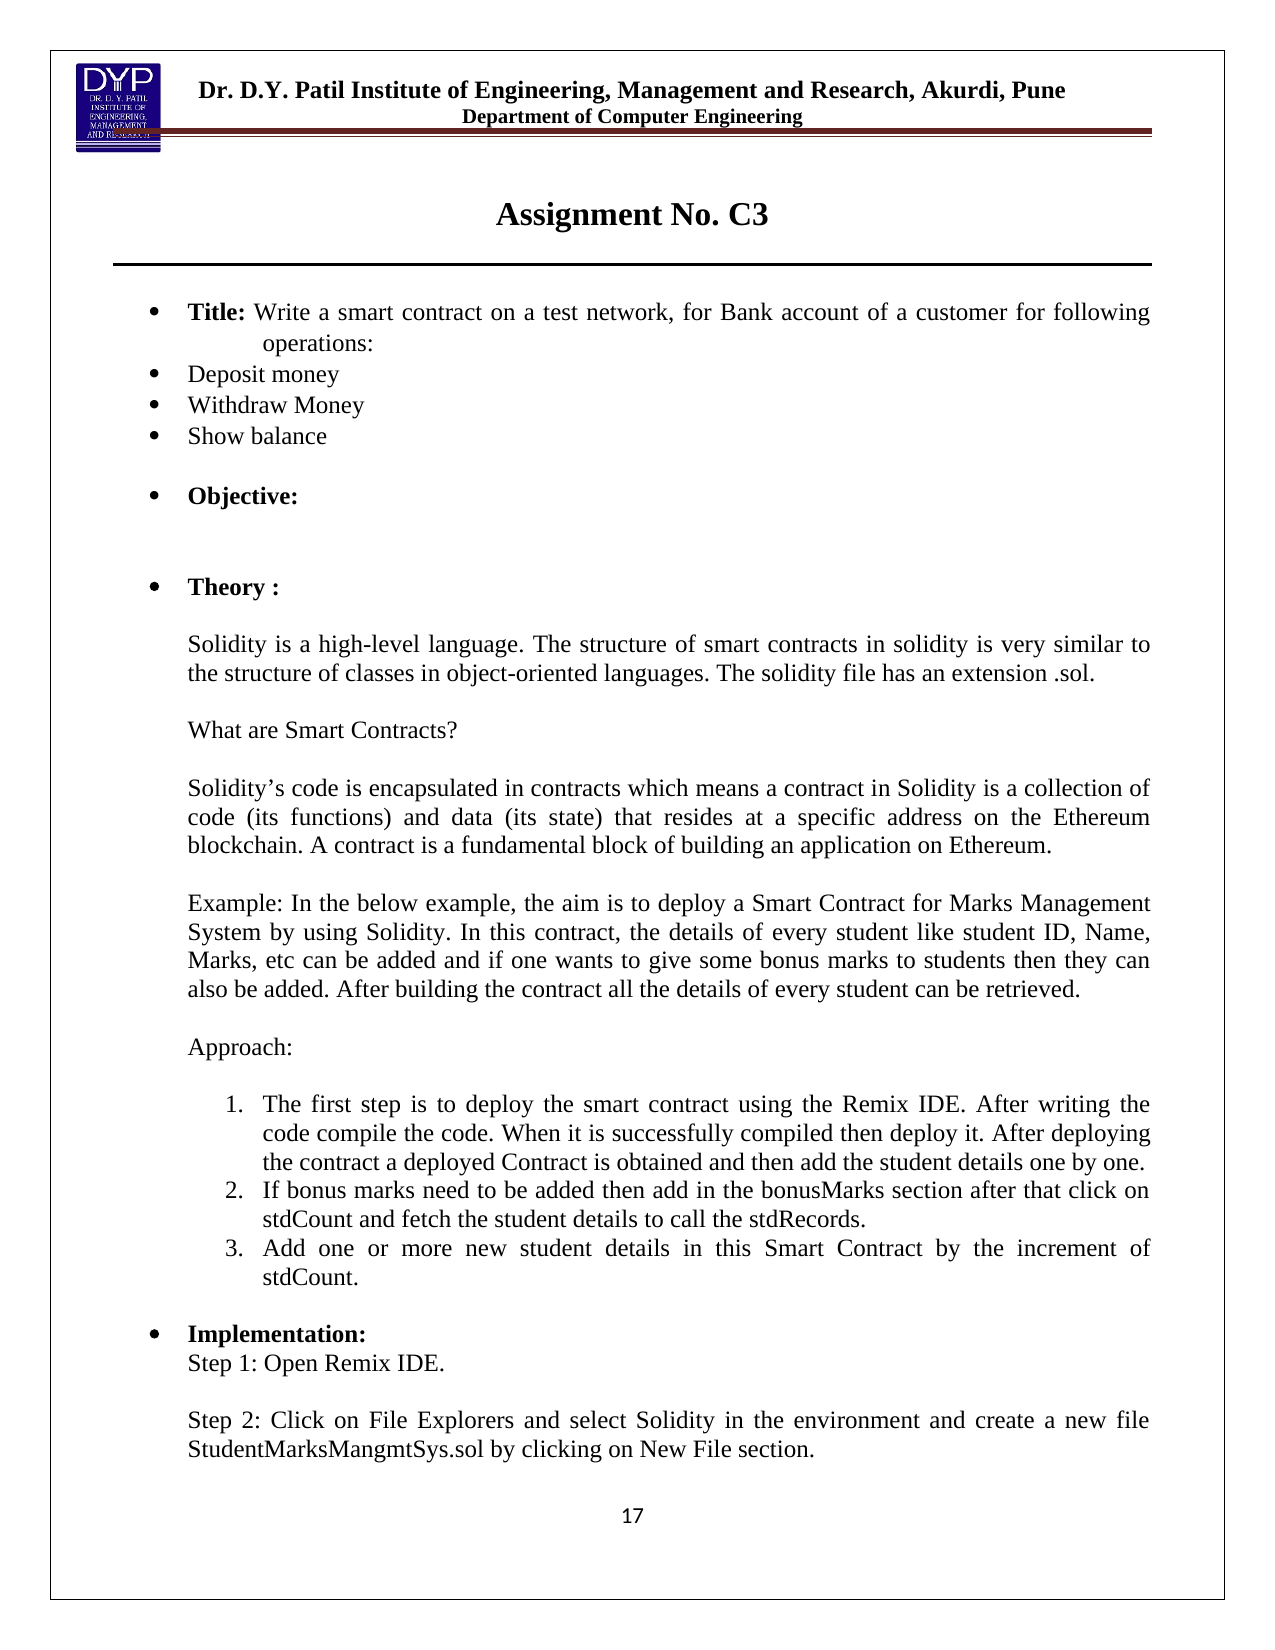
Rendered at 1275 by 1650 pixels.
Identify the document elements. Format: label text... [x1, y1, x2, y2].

list What are Smart Contracts? [187, 716, 1152, 744]
list Show balance [150, 421, 1152, 450]
list Objective: [150, 481, 1152, 510]
list Solidity is a high-level language. The structure of smart contracts in solidity is very similar to the structure of classes in object-oriented languages. The solidity file has an extension .sol. [187, 629, 1152, 687]
list Title: Write a smart contract on a test network, for Bank account of a customer for following operations: [150, 297, 1152, 357]
list Deposit money [150, 359, 1152, 388]
text Assignment No. C3 [112, 194, 1152, 232]
list If bonus marks need to be added then add in the bonusMarks section after that click on stdCount and fetch the student details to call the stdRecords. [225, 1176, 1152, 1233]
list The first step is to deploy the smart contract using the Remix IDE. After writing the code compile the code. When it is successfully compiled then deploy it. After deploying the contract a deployed Contract is obtained and then add the student details one by one. [225, 1089, 1152, 1176]
list Withdraw Money [150, 390, 1152, 419]
list Add one or more new student details in this Smart Contract by the increment of stdCount. [225, 1233, 1152, 1291]
list Theory : [150, 572, 1152, 601]
list Step 2: Click on File Explorers and select Solidity in the environment and create a new file StudentMarksMangmtSys.sol by clicking on New File section. [187, 1406, 1152, 1463]
list Solidity’s code is encapsulated in contracts which means a contract in Solidity is a collection of code (its functions) and data (its state) that resides at a specific address on the Ethereum blockchain. A contract is a fundamental block of building an application on Ethereum. [187, 773, 1152, 859]
list Example: In the below example, the aim is to deploy a Smart Contract for Marks Management System by using Solidity. In this contract, the details of every student like student ID, Name, Marks, etc can be added and if one wants to give some bonus marks to students then they can also be added. After building the contract all the details of every student can be retrieved. [187, 888, 1152, 1003]
list Step 1: Open Remix IDE. [187, 1348, 1152, 1377]
picture [71, 59, 164, 157]
list Implementation: [150, 1319, 1152, 1348]
list Approach: [187, 1032, 1152, 1061]
